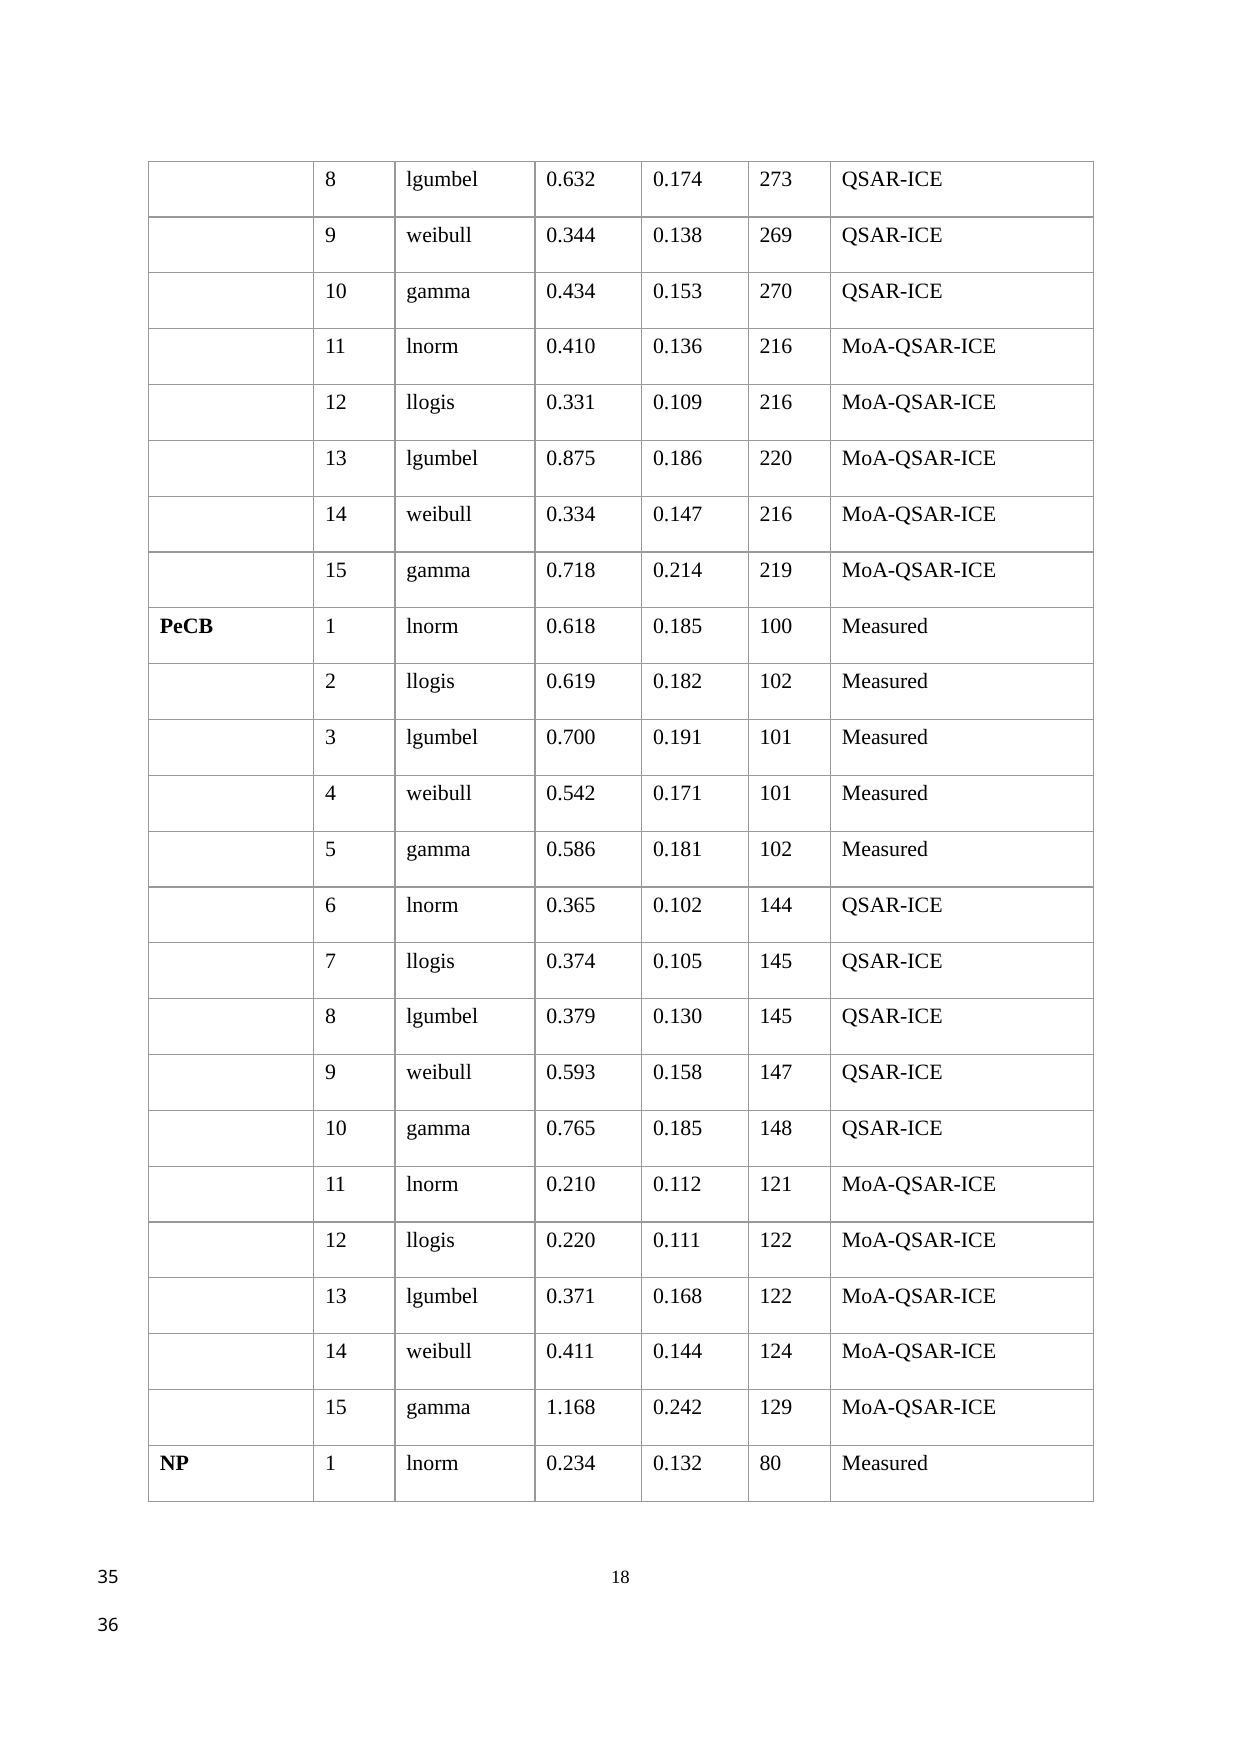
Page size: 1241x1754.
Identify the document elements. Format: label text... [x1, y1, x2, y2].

table_cell 8 [314, 162, 394, 216]
table_cell 0.618 [536, 608, 641, 663]
table_cell weibull [396, 1055, 534, 1110]
table_cell 0.214 [642, 553, 748, 607]
table_cell MoA-QSAR-ICE [831, 1334, 1093, 1389]
table_cell 0.875 [536, 441, 641, 496]
table_cell QSAR-ICE [831, 273, 1093, 328]
table_cell lgumbel [396, 441, 534, 496]
table_cell MoA-QSAR-ICE [831, 497, 1093, 551]
table_cell 0.379 [536, 999, 641, 1054]
table_cell [149, 720, 313, 775]
table_cell Measured [831, 720, 1093, 775]
table_cell 0.371 [536, 1278, 641, 1333]
table_cell PeCB [149, 608, 313, 663]
table_cell 220 [749, 441, 830, 496]
table_cell 14 [314, 1334, 394, 1389]
table_cell 0.365 [536, 888, 641, 942]
table_cell 0.410 [536, 329, 641, 384]
table_cell lgumbel [396, 1278, 534, 1333]
table_cell 101 [749, 776, 830, 831]
table_cell [149, 1223, 313, 1277]
table_cell [149, 162, 313, 216]
table_cell 102 [749, 664, 830, 719]
table_cell 0.434 [536, 273, 641, 328]
table_cell 0.586 [536, 832, 641, 886]
table_cell 216 [749, 385, 830, 440]
table_cell lgumbel [396, 162, 534, 216]
table_cell llogis [396, 943, 534, 998]
table_cell lgumbel [396, 999, 534, 1054]
table_cell 102 [749, 832, 830, 886]
table_cell 0.138 [642, 218, 748, 272]
table_cell MoA-QSAR-ICE [831, 1223, 1093, 1277]
table_cell 0.132 [642, 1446, 748, 1501]
table_cell 0.718 [536, 553, 641, 607]
table_cell 6 [314, 888, 394, 942]
table_cell 0.765 [536, 1111, 641, 1166]
table_cell gamma [396, 1111, 534, 1166]
table_cell QSAR-ICE [831, 1111, 1093, 1166]
table_cell 0.593 [536, 1055, 641, 1110]
table_cell 124 [749, 1334, 830, 1389]
table_cell [149, 497, 313, 551]
table_cell 14 [314, 497, 394, 551]
table_cell 15 [314, 553, 394, 607]
table_cell [149, 553, 313, 607]
table_cell [149, 776, 313, 831]
table_cell 216 [749, 329, 830, 384]
table_cell 0.411 [536, 1334, 641, 1389]
table_cell lnorm [396, 329, 534, 384]
table_cell 101 [749, 720, 830, 775]
table_cell 3 [314, 720, 394, 775]
table_cell 12 [314, 1223, 394, 1277]
table_cell Measured [831, 832, 1093, 886]
table_cell 219 [749, 553, 830, 607]
table_cell [149, 888, 313, 942]
table_cell 1 [314, 1446, 394, 1501]
table_cell 0.185 [642, 1111, 748, 1166]
table_cell 144 [749, 888, 830, 942]
table_cell 0.344 [536, 218, 641, 272]
table_cell MoA-QSAR-ICE [831, 385, 1093, 440]
table_cell [149, 1167, 313, 1221]
table_cell 0.619 [536, 664, 641, 719]
table_cell Measured [831, 776, 1093, 831]
table_cell Measured [831, 664, 1093, 719]
table_cell MoA-QSAR-ICE [831, 1278, 1093, 1333]
table_cell 122 [749, 1278, 830, 1333]
table_cell 0.700 [536, 720, 641, 775]
table_cell [149, 999, 313, 1054]
table_cell 270 [749, 273, 830, 328]
table_cell 12 [314, 385, 394, 440]
table_cell QSAR-ICE [831, 943, 1093, 998]
table_cell lnorm [396, 608, 534, 663]
table_cell weibull [396, 1334, 534, 1389]
table_cell [149, 832, 313, 886]
table_cell 216 [749, 497, 830, 551]
table_cell 0.102 [642, 888, 748, 942]
table_cell 0.186 [642, 441, 748, 496]
table_cell 0.112 [642, 1167, 748, 1221]
table_cell 0.130 [642, 999, 748, 1054]
table_cell 148 [749, 1111, 830, 1166]
table_cell lnorm [396, 888, 534, 942]
table_cell weibull [396, 776, 534, 831]
table_cell Measured [831, 1446, 1093, 1501]
table_cell 0.168 [642, 1278, 748, 1333]
table_cell 145 [749, 999, 830, 1054]
table_cell llogis [396, 664, 534, 719]
table_cell llogis [396, 385, 534, 440]
table_cell [149, 273, 313, 328]
table_cell 15 [314, 1390, 394, 1445]
table_cell MoA-QSAR-ICE [831, 441, 1093, 496]
table_cell QSAR-ICE [831, 218, 1093, 272]
table_cell 0.632 [536, 162, 641, 216]
table_cell QSAR-ICE [831, 999, 1093, 1054]
table_cell QSAR-ICE [831, 1055, 1093, 1110]
table_cell 0.181 [642, 832, 748, 886]
table_cell [149, 664, 313, 719]
table_cell gamma [396, 273, 534, 328]
table_cell weibull [396, 497, 534, 551]
table_cell 121 [749, 1167, 830, 1221]
table_cell 147 [749, 1055, 830, 1110]
table_cell lnorm [396, 1446, 534, 1501]
table_cell [149, 1111, 313, 1166]
table_cell MoA-QSAR-ICE [831, 1167, 1093, 1221]
table_cell NP [149, 1446, 313, 1501]
table_cell 0.542 [536, 776, 641, 831]
table_cell 13 [314, 441, 394, 496]
table_cell 0.374 [536, 943, 641, 998]
table_cell 100 [749, 608, 830, 663]
table_cell 9 [314, 1055, 394, 1110]
table_cell Measured [831, 608, 1093, 663]
table_cell [149, 441, 313, 496]
table_cell MoA-QSAR-ICE [831, 329, 1093, 384]
table_cell gamma [396, 1390, 534, 1445]
table_cell 5 [314, 832, 394, 886]
table_cell 0.111 [642, 1223, 748, 1277]
table_cell lnorm [396, 1167, 534, 1221]
table_cell MoA-QSAR-ICE [831, 553, 1093, 607]
table_cell [149, 1334, 313, 1389]
table_cell [149, 385, 313, 440]
table_cell 0.136 [642, 329, 748, 384]
table_cell [149, 943, 313, 998]
table_cell 0.182 [642, 664, 748, 719]
table_cell 7 [314, 943, 394, 998]
table_cell 80 [749, 1446, 830, 1501]
table_cell 2 [314, 664, 394, 719]
table_cell 269 [749, 218, 830, 272]
table_cell 0.147 [642, 497, 748, 551]
table_cell 0.242 [642, 1390, 748, 1445]
table_cell 0.185 [642, 608, 748, 663]
table_cell [149, 218, 313, 272]
table_cell 145 [749, 943, 830, 998]
table_cell QSAR-ICE [831, 888, 1093, 942]
table_cell 0.331 [536, 385, 641, 440]
table_cell gamma [396, 553, 534, 607]
table_cell 0.144 [642, 1334, 748, 1389]
table_cell 0.105 [642, 943, 748, 998]
table_cell 0.174 [642, 162, 748, 216]
table_cell [149, 1055, 313, 1110]
table_cell 13 [314, 1278, 394, 1333]
table_cell MoA-QSAR-ICE [831, 1390, 1093, 1445]
table_cell [149, 1390, 313, 1445]
table_cell QSAR-ICE [831, 162, 1093, 216]
table_cell gamma [396, 832, 534, 886]
table_cell 273 [749, 162, 830, 216]
table_cell 11 [314, 1167, 394, 1221]
table_cell weibull [396, 218, 534, 272]
table_cell 10 [314, 273, 394, 328]
table_cell 10 [314, 1111, 394, 1166]
table_cell 1 [314, 608, 394, 663]
table_cell 0.158 [642, 1055, 748, 1110]
table_cell 4 [314, 776, 394, 831]
table_cell 0.109 [642, 385, 748, 440]
table_cell 0.220 [536, 1223, 641, 1277]
table_cell 122 [749, 1223, 830, 1277]
table_cell 1.168 [536, 1390, 641, 1445]
table_cell 9 [314, 218, 394, 272]
table_cell 11 [314, 329, 394, 384]
table_cell 8 [314, 999, 394, 1054]
table_cell lgumbel [396, 720, 534, 775]
table_cell [149, 329, 313, 384]
table_cell 0.210 [536, 1167, 641, 1221]
table_cell 0.171 [642, 776, 748, 831]
table_cell 0.153 [642, 273, 748, 328]
table_cell llogis [396, 1223, 534, 1277]
table_cell 0.234 [536, 1446, 641, 1501]
table_cell 0.191 [642, 720, 748, 775]
table_cell 129 [749, 1390, 830, 1445]
table_cell 0.334 [536, 497, 641, 551]
table_cell [149, 1278, 313, 1333]
